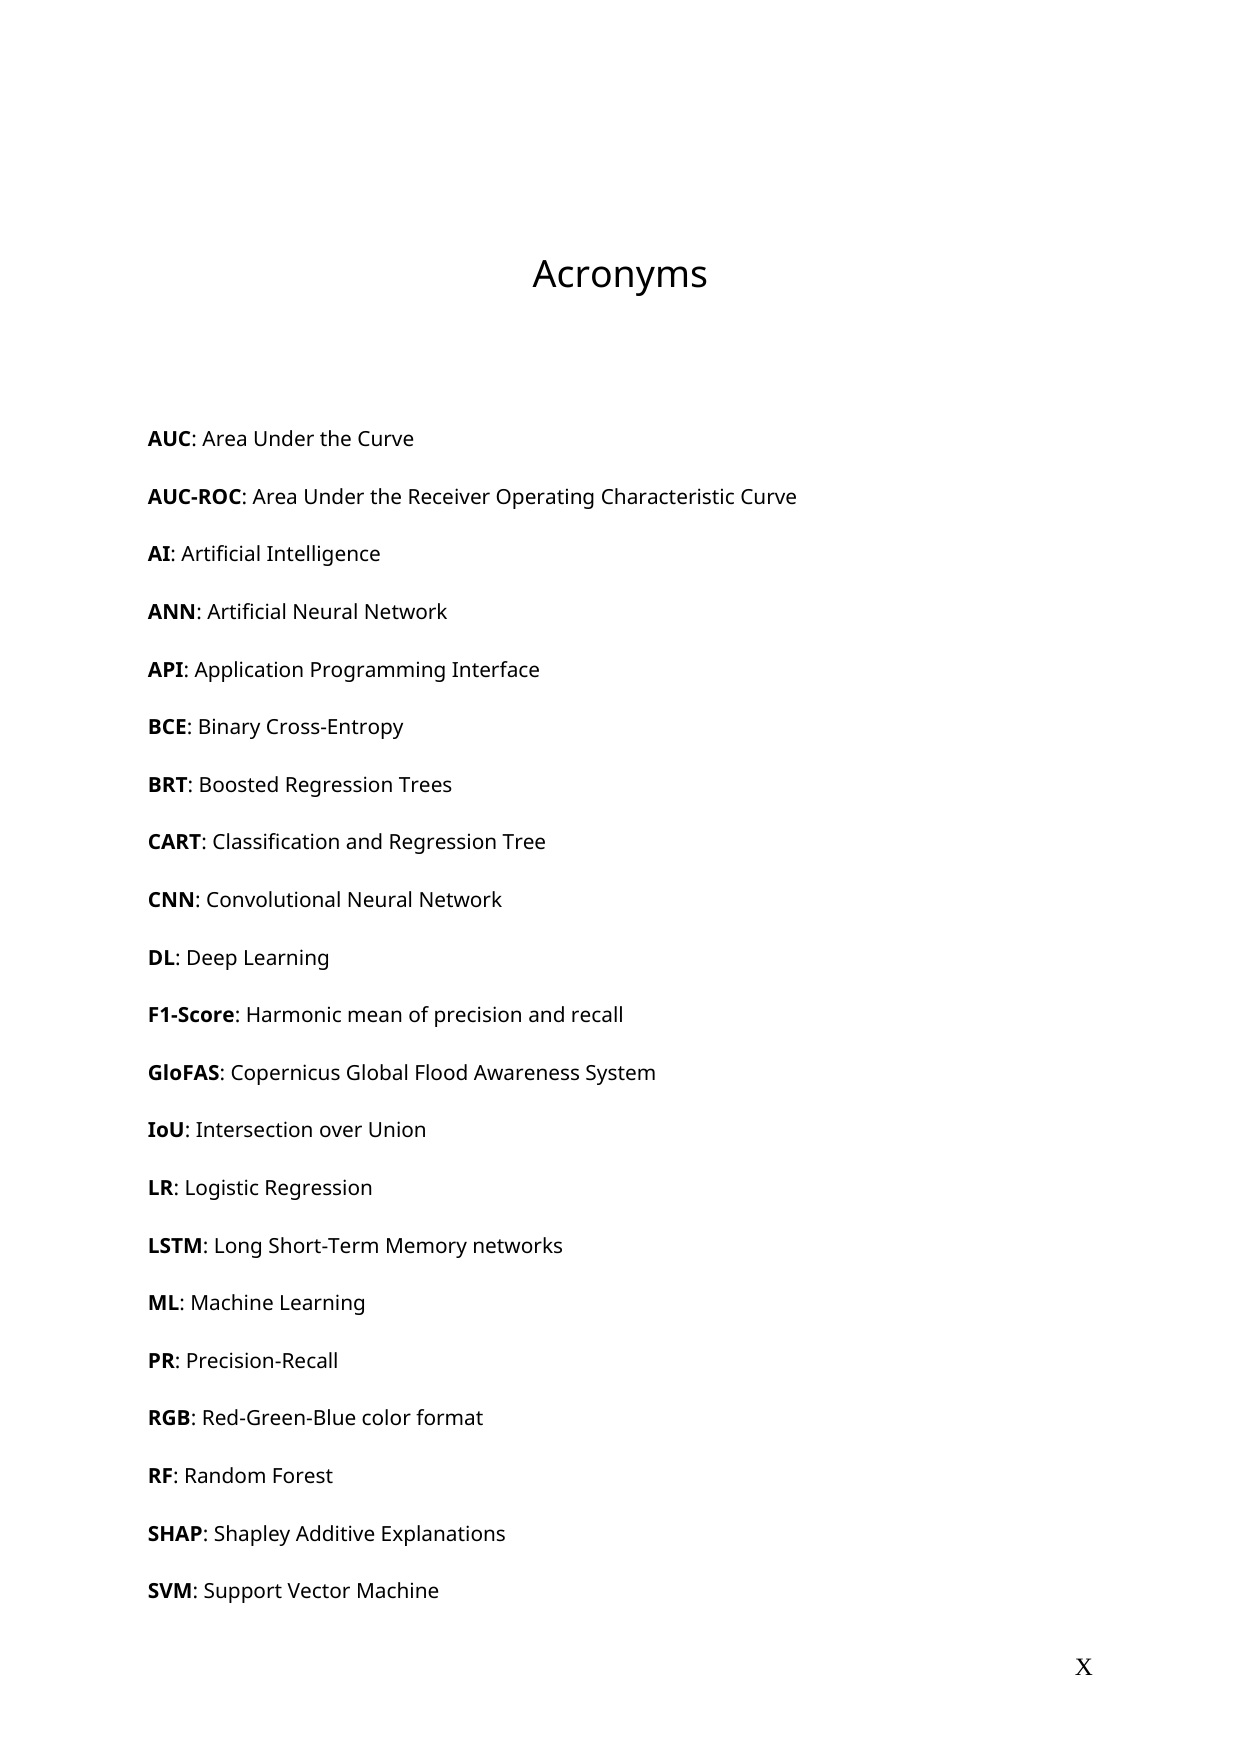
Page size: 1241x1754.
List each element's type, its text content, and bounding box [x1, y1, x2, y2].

text Acronyms [148, 248, 1092, 299]
